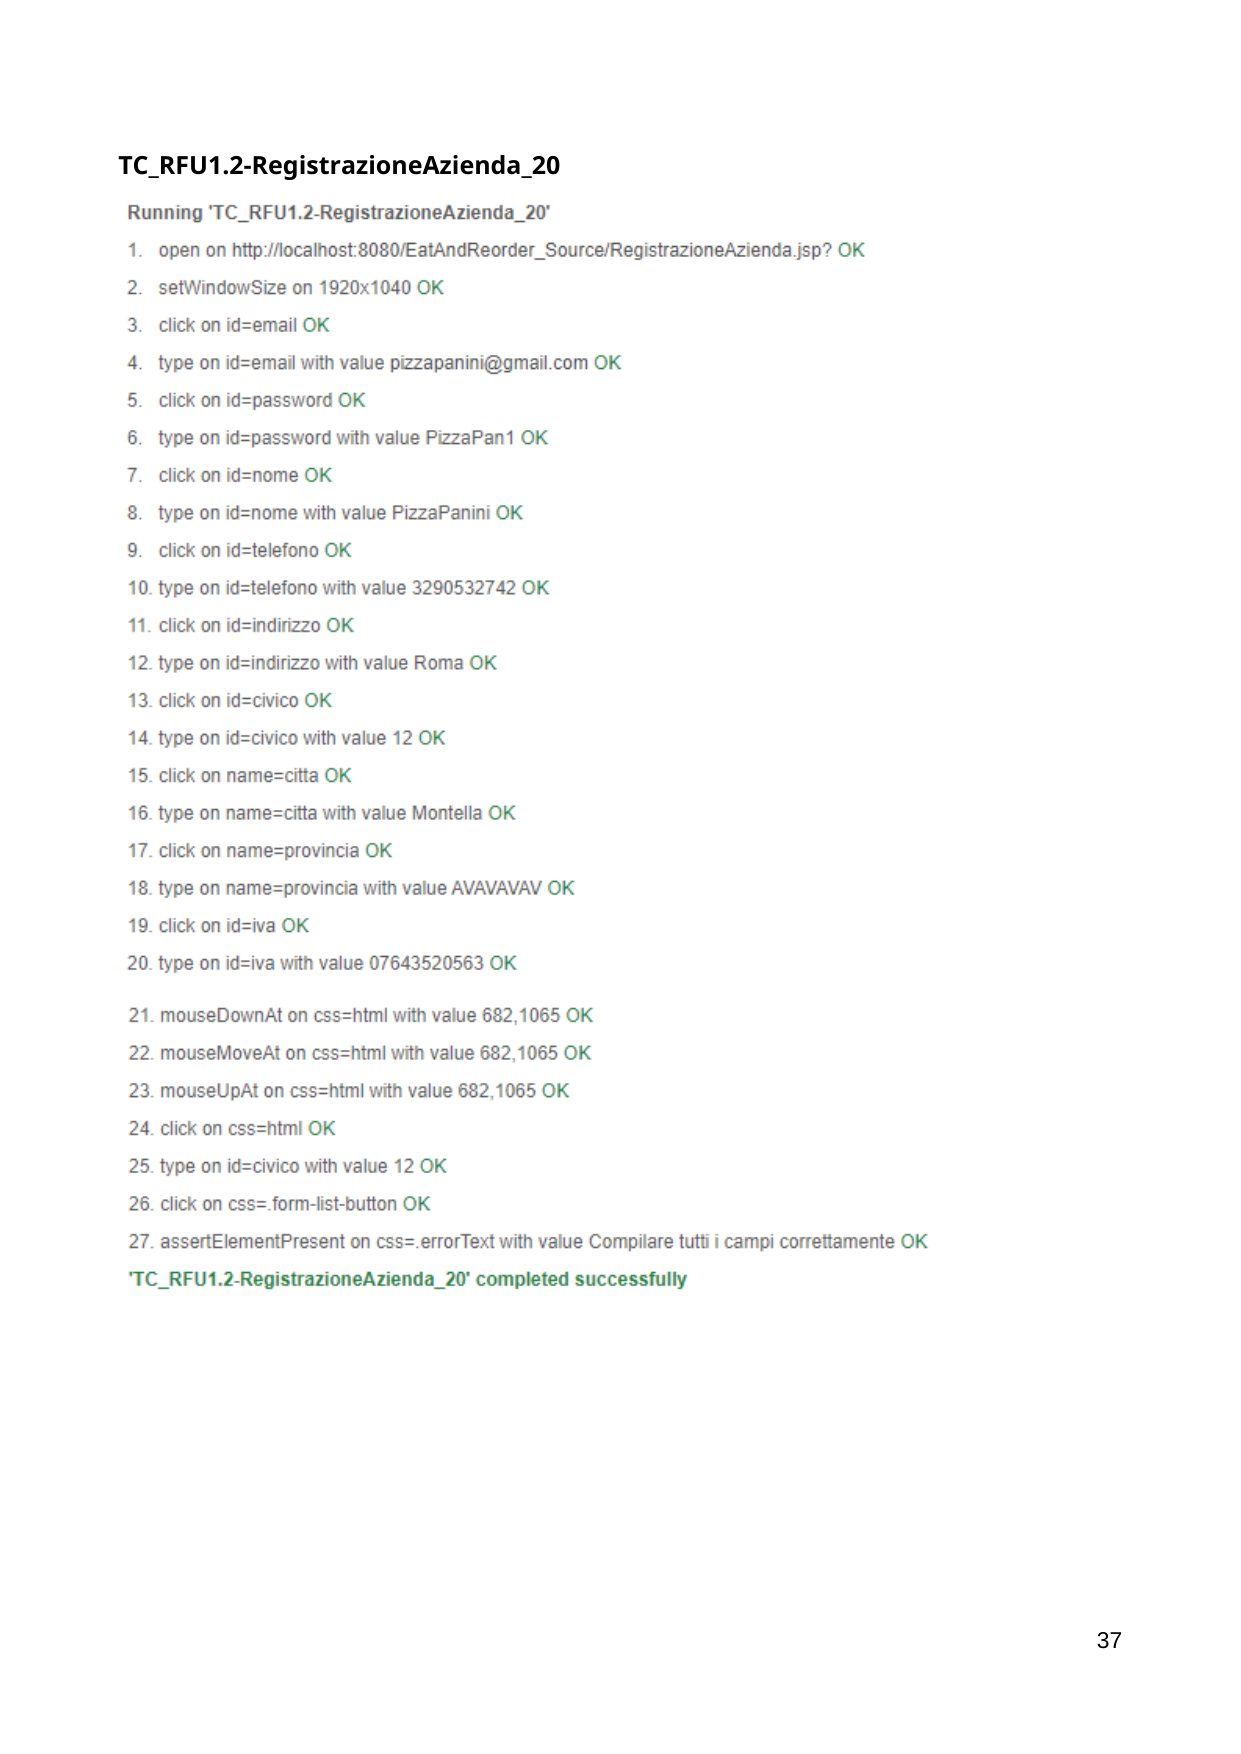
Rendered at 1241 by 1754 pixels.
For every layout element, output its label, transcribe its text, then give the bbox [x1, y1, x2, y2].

picture [118, 196, 877, 981]
picture [118, 994, 936, 1294]
text TC_RFU1.2-RegistrazioneAzienda_20 [118, 148, 1122, 182]
